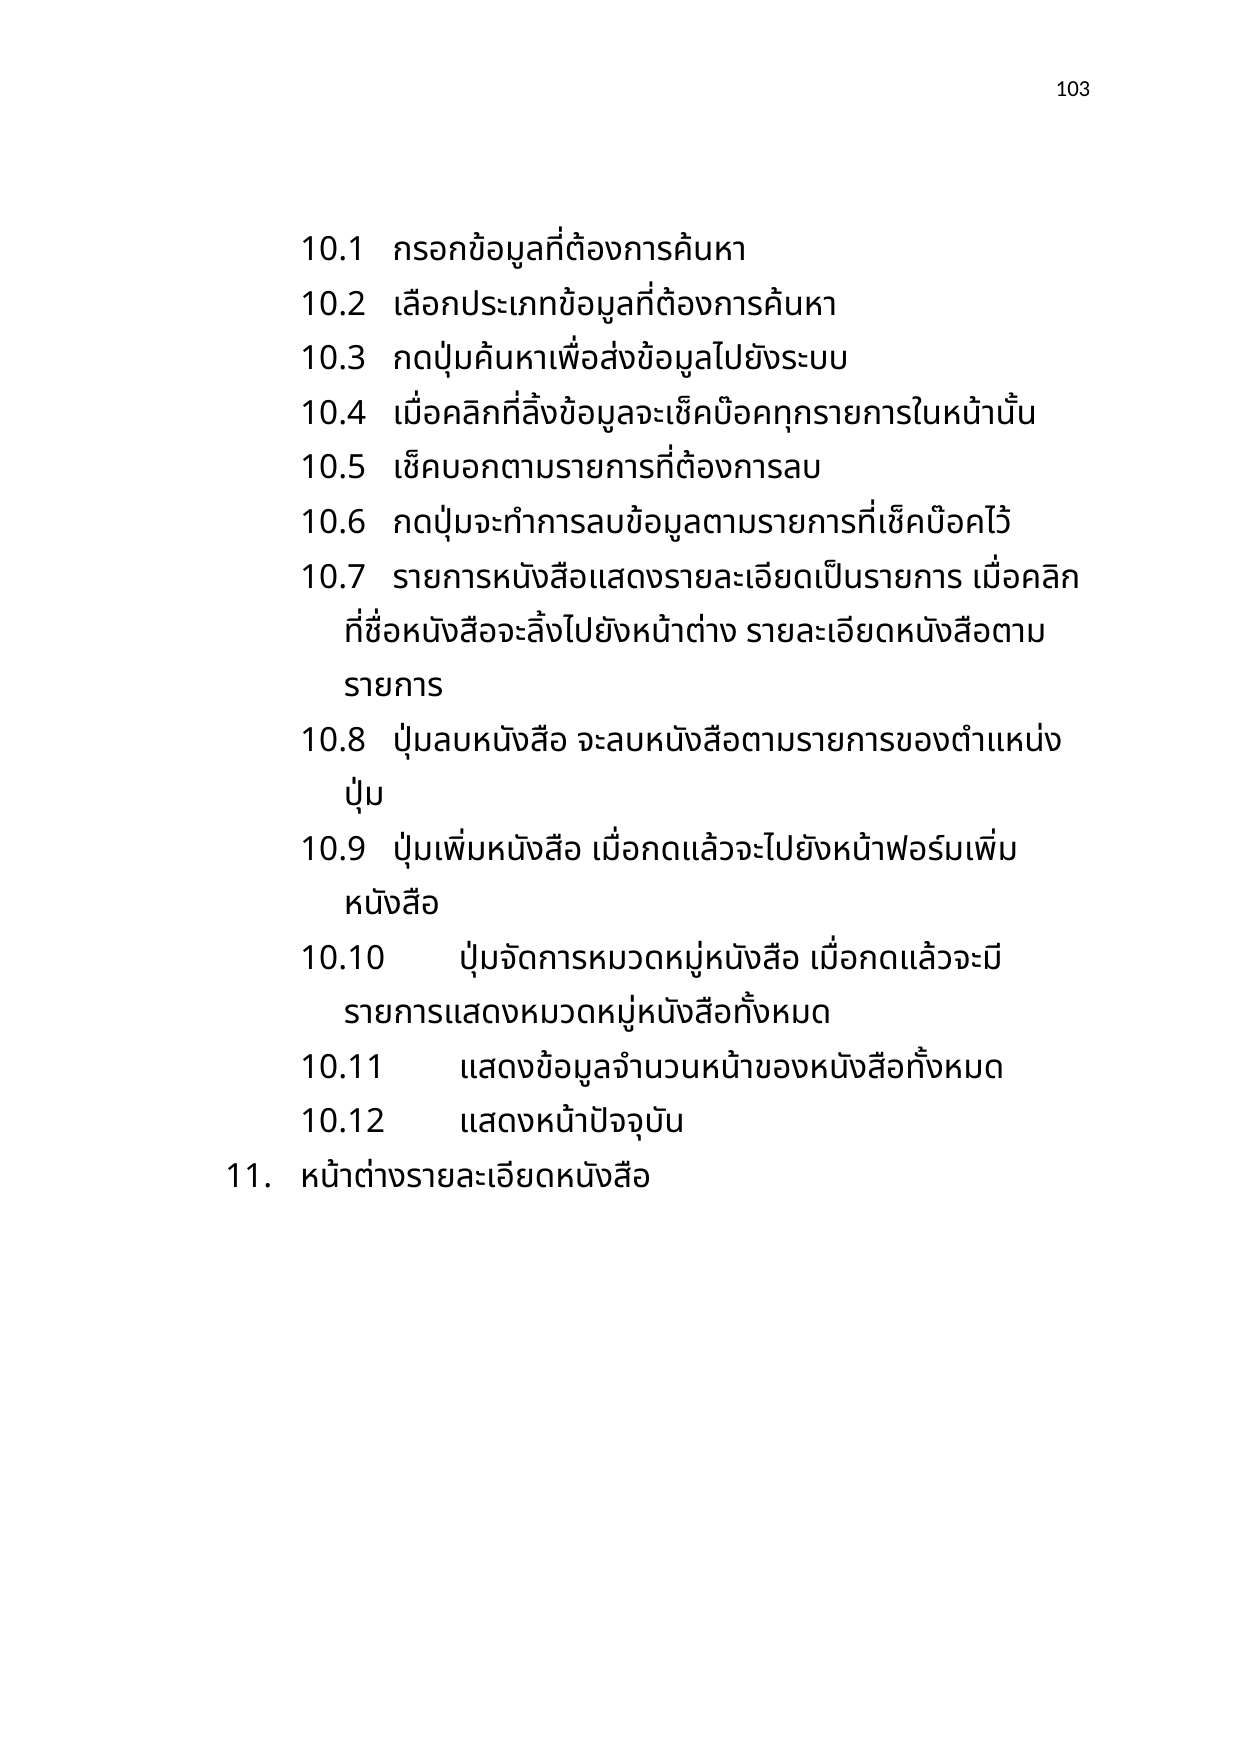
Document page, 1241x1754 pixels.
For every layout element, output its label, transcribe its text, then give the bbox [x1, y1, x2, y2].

list กรอกข้อมูลที่ต้องการค้นหา [300, 225, 1090, 276]
list เมื่อคลิกที่ลิ้งข้อมูลจะเช็คบ๊อคทุกรายการในหน้านั้น [300, 389, 1090, 439]
list แสดงข้อมูลจำนวนหน้าของหนังสือทั้งหมด [300, 1043, 1090, 1093]
list ปุ่มจัดการหมวดหมู่หนังสือ เมื่อกดแล้วจะมีรายการแสดงหมวดหมู่หนังสือทั้งหมด [300, 934, 1090, 1039]
list ปุ่มเพิ่มหนังสือ เมื่อกดแล้วจะไปยังหน้าฟอร์มเพิ่มหนังสือ [300, 825, 1090, 930]
list กดปุ่มจะทำการลบข้อมูลตามรายการที่เช็คบ๊อคไว้ [300, 498, 1090, 548]
list แสดงหน้าปัจจุบัน [300, 1097, 1090, 1148]
list ปุ่มลบหนังสือ จะลบหนังสือตามรายการของตำแหน่งปุ่ม [300, 716, 1090, 821]
list หน้าต่างรายละเอียดหนังสือ [225, 1152, 1090, 1202]
list เช็คบอกตามรายการที่ต้องการลบ [300, 443, 1090, 494]
list เลือกประเภทข้อมูลที่ต้องการค้นหา [300, 279, 1090, 330]
list รายการหนังสือแสดงรายละเอียดเป็นรายการ เมื่อคลิกที่ชื่อหนังสือจะลิ้งไปยังหน้าต่าง รายละเอียดหนังสือตามรายการ [300, 552, 1090, 712]
list กดปุ่มค้นหาเพื่อส่งข้อมูลไปยังระบบ [300, 334, 1090, 385]
